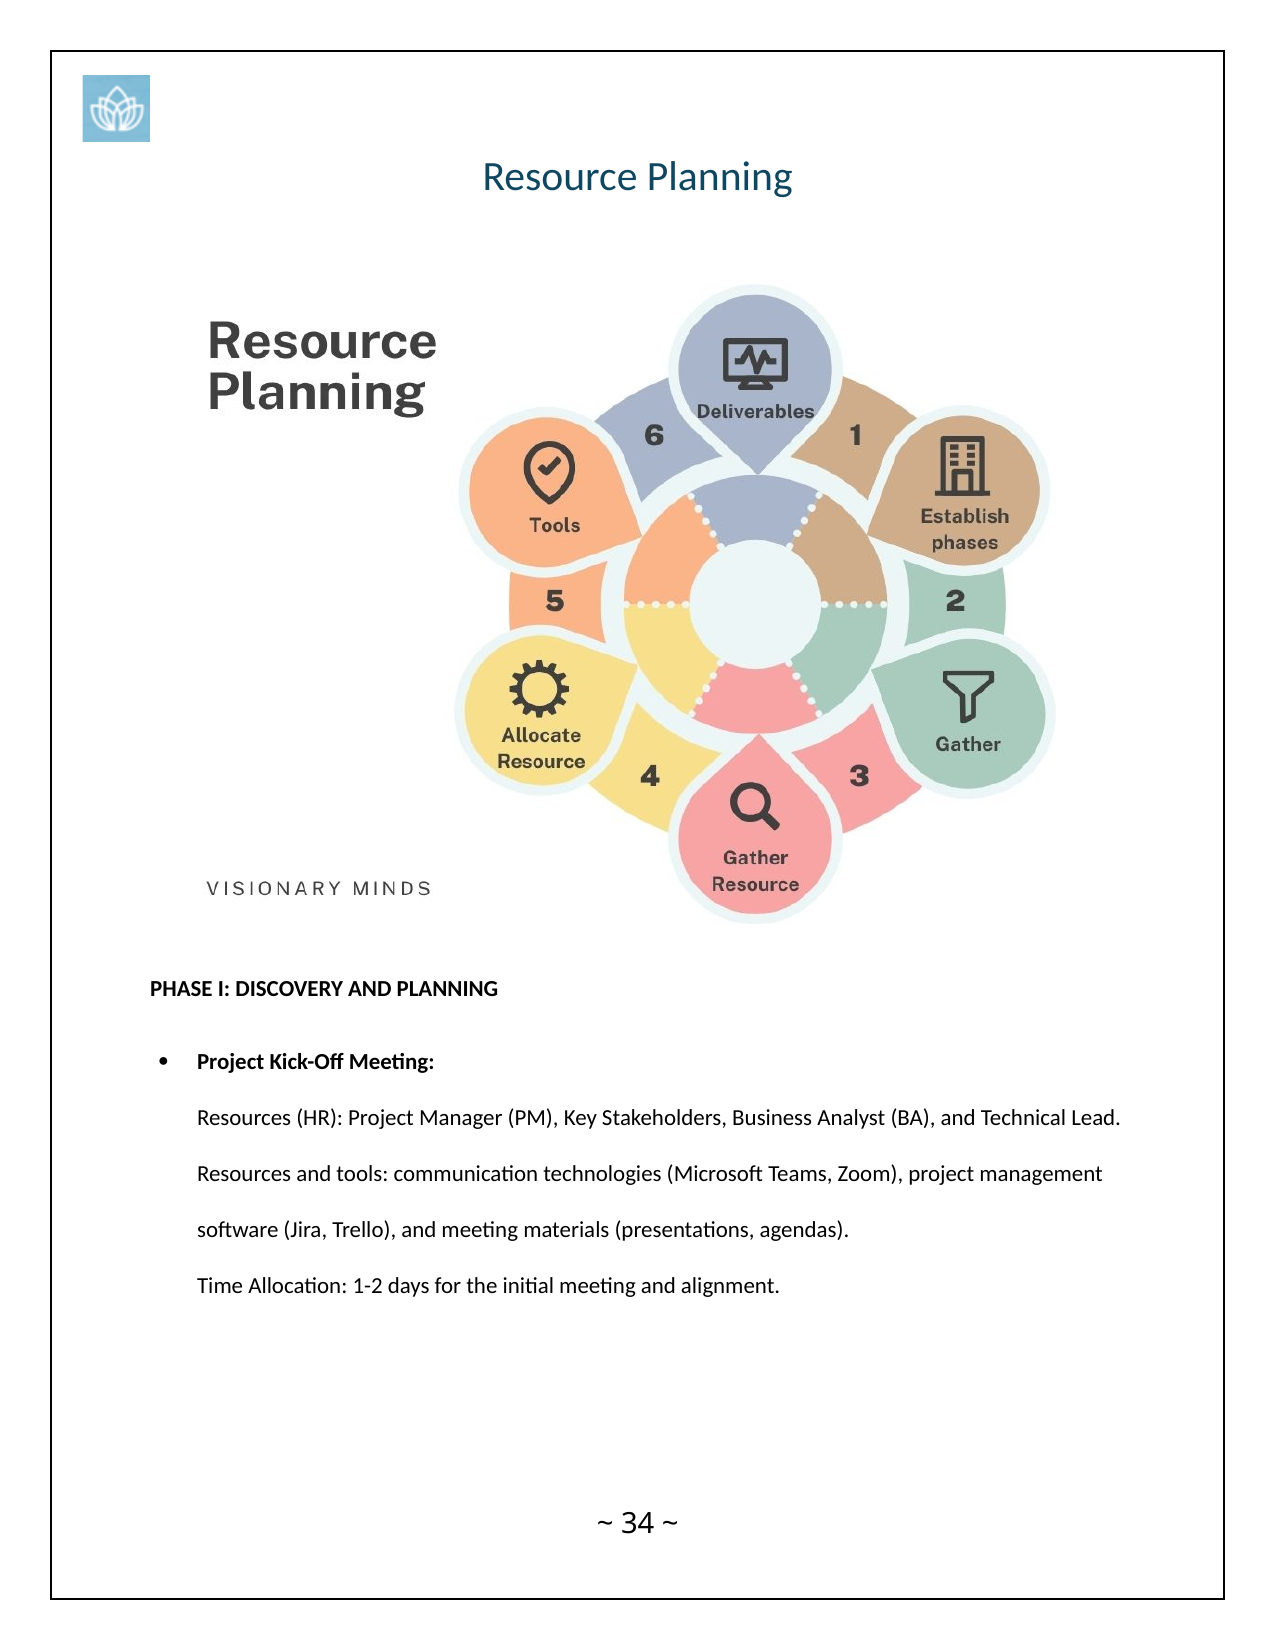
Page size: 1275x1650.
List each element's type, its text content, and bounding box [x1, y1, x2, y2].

subtitle Resource Planning [150, 150, 1125, 201]
picture [150, 256, 1100, 953]
picture [82, 75, 150, 142]
text PHASE I: DISCOVERY AND PLANNING [150, 974, 1125, 1002]
list Project Kick-Off Meeting: Resources (HR): Project Manager (PM), Key Stakeholders, Business Analyst (BA), and Technical Lead. Resources and tools: communication technologies (Microsoft Teams, Zoom), project management software (Jira, Trello), and meeting materials (presentations, agendas). Time Allocation: 1-2 days for the initial meeting and alignment. [159, 1047, 1125, 1299]
